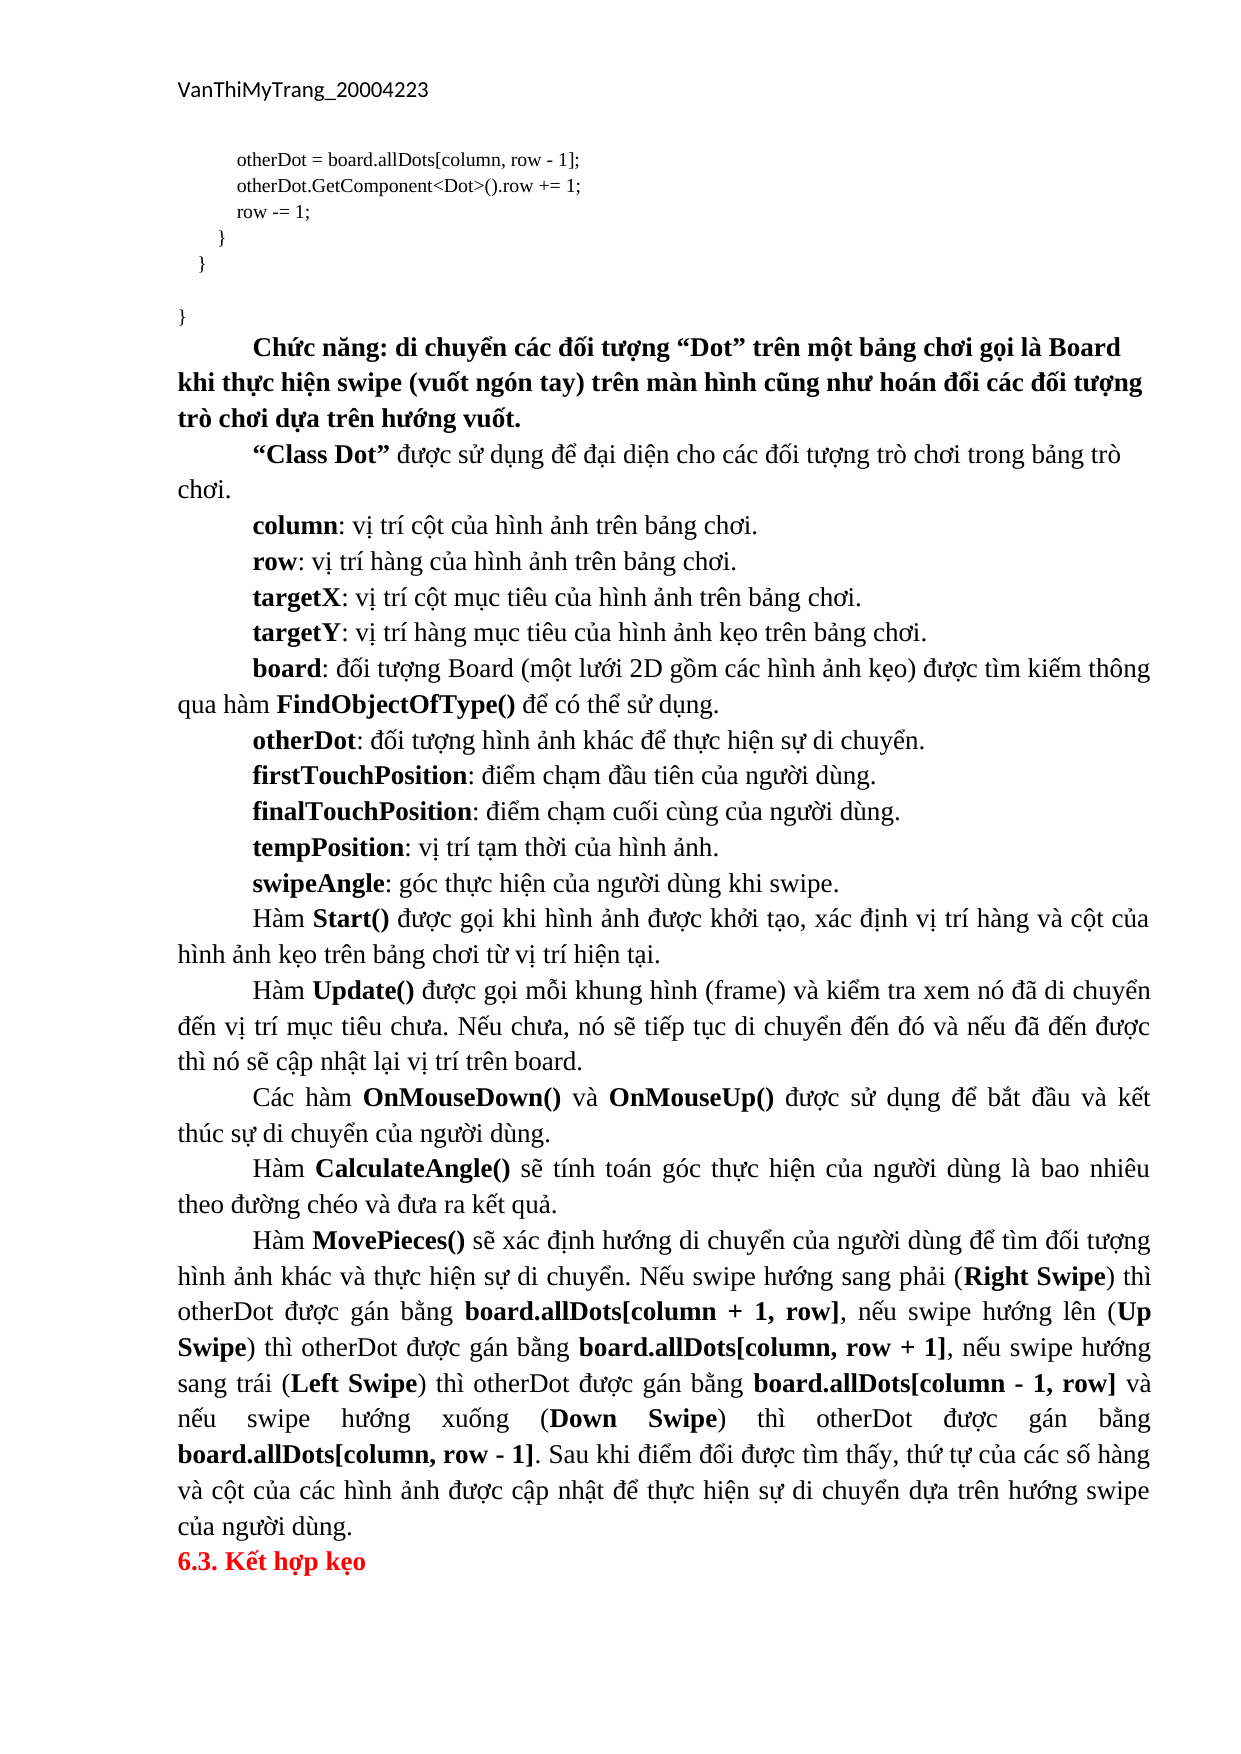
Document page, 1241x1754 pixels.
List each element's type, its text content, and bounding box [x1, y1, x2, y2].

list otherDot: đối tượng hình ảnh khác để thực hiện sự di chuyển. [177, 724, 1152, 755]
list Hàm Start() được gọi khi hình ảnh được khởi tạo, xác định vị trí hàng và cột của hình ảnh kẹo trên bảng chơi từ vị trí hiện tại. [177, 902, 1152, 969]
list row: vị trí hàng của hình ảnh trên bảng chơi. [177, 545, 1152, 576]
list swipeAngle: góc thực hiện của người dùng khi swipe. [177, 867, 1152, 898]
text otherDot = board.allDots[column, row - 1]; [177, 148, 1152, 171]
text row -= 1; [177, 200, 1152, 223]
list Hàm CalculateAngle() sẽ tính toán góc thực hiện của người dùng là bao nhiêu theo đường chéo và đưa ra kết quả. [177, 1152, 1152, 1219]
list Chức năng: di chuyển các đối tượng “Dot” trên một bảng chơi gọi là Board khi thực hiện swipe (vuốt ngón tay) trên màn hình cũng như hoán đổi các đối tượng trò chơi dựa trên hướng vuốt. [177, 331, 1152, 433]
list targetX: vị trí cột mục tiêu của hình ảnh trên bảng chơi. [177, 581, 1152, 612]
list targetY: vị trí hàng mục tiêu của hình ảnh kẹo trên bảng chơi. [177, 617, 1152, 648]
list column: vị trí cột của hình ảnh trên bảng chơi. [177, 509, 1152, 541]
list firstTouchPosition: điểm chạm đầu tiên của người dùng. [177, 759, 1152, 791]
list “Class Dot” được sử dụng để đại diện cho các đối tượng trò chơi trong bảng trò chơi. [177, 438, 1152, 505]
text } [177, 252, 1152, 275]
text otherDot.GetComponent<Dot>().row += 1; [177, 174, 1152, 197]
list finalTouchPosition: điểm chạm cuối cùng của người dùng. [177, 795, 1152, 826]
text } [177, 226, 1152, 249]
list 6.3. Kết hợp kẹo [177, 1546, 1152, 1577]
list tempPosition: vị trí tạm thời của hình ảnh. [177, 831, 1152, 862]
text } [177, 304, 1152, 327]
list board: đối tượng Board (một lưới 2D gồm các hình ảnh kẹo) được tìm kiếm thông qua hàm FindObjectOfType() để có thể sử dụng. [177, 652, 1152, 719]
list Các hàm OnMouseDown() và OnMouseUp() được sử dụng để bắt đầu và kết thúc sự di chuyển của người dùng. [177, 1081, 1152, 1148]
list Hàm Update() được gọi mỗi khung hình (frame) và kiểm tra xem nó đã di chuyển đến vị trí mục tiêu chưa. Nếu chưa, nó sẽ tiếp tục di chuyển đến đó và nếu đã đến được thì nó sẽ cập nhật lại vị trí trên board. [177, 974, 1152, 1076]
list Hàm MovePieces() sẽ xác định hướng di chuyển của người dùng để tìm đối tượng hình ảnh khác và thực hiện sự di chuyển. Nếu swipe hướng sang phải (Right Swipe) thì otherDot được gán bằng board.allDots[column + 1, row], nếu swipe hướng lên (Up Swipe) thì otherDot được gán bằng board.allDots[column, row + 1], nếu swipe hướng sang trái (Left Swipe) thì otherDot được gán bằng board.allDots[column - 1, row] và nếu swipe hướng xuống (Down Swipe) thì otherDot được gán bằng board.allDots[column, row - 1]. Sau khi điểm đổi được tìm thấy, thứ tự của các số hàng và cột của các hình ảnh được cập nhật để thực hiện sự di chuyển dựa trên hướng swipe của người dùng. [177, 1224, 1152, 1541]
